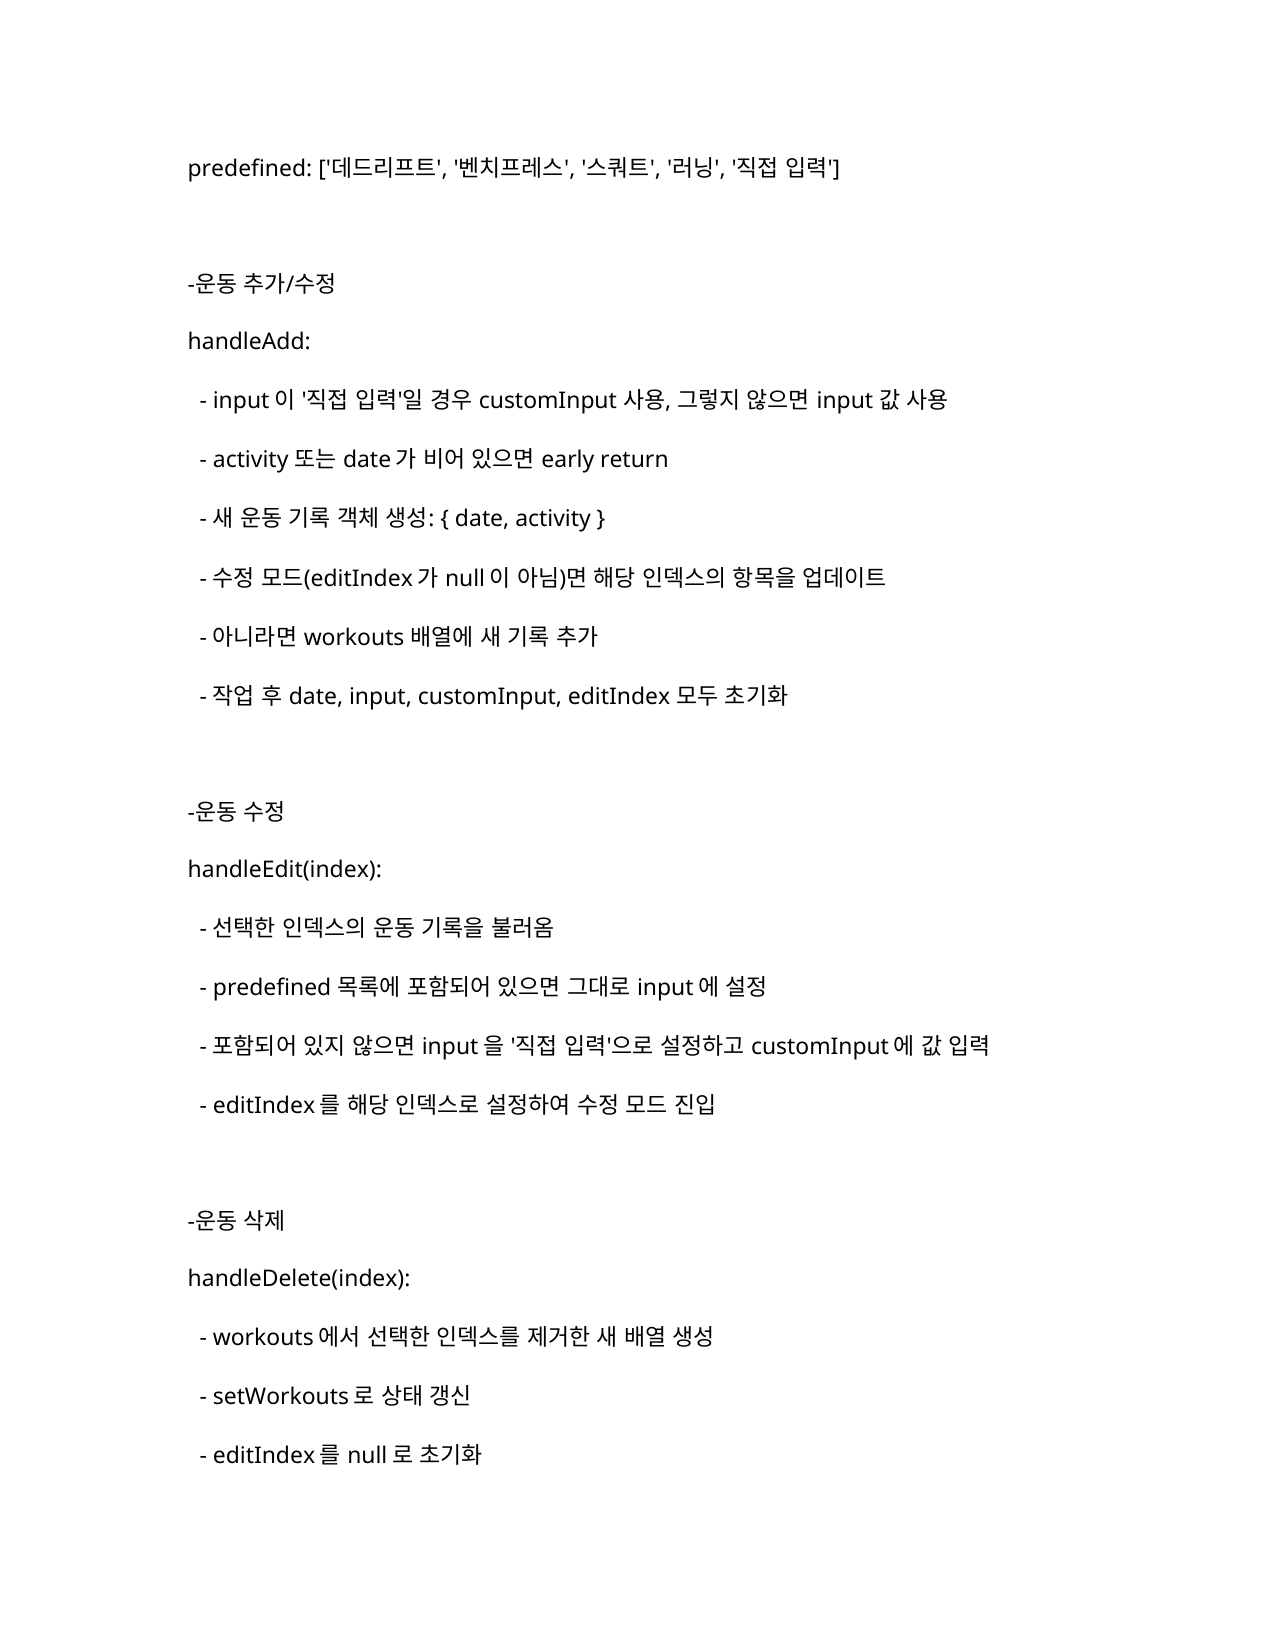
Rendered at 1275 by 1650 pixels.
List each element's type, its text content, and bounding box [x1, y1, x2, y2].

text - 선택한 인덱스의 운동 기록을 불러옴 [187, 909, 1087, 943]
text -운동 삭제 [187, 1203, 1087, 1236]
text - 포함되어 있지 않으면 input을 '직접 입력'으로 설정하고 customInput에 값 입력 [187, 1028, 1087, 1061]
text handleDelete(index): [187, 1262, 1087, 1293]
text - 수정 모드(editIndex가 null이 아님)면 해당 인덱스의 항목을 업데이트 [187, 559, 1087, 593]
text - editIndex를 해당 인덱스로 설정하여 수정 모드 진입 [187, 1087, 1087, 1120]
text predefined: ['데드리프트', '벤치프레스', '스쿼트', '러닝', '직접 입력'] [187, 150, 1087, 183]
text handleAdd: [187, 325, 1087, 356]
text - 새 운동 기록 객체 생성: { date, activity } [187, 500, 1087, 533]
text - predefined 목록에 포함되어 있으면 그대로 input에 설정 [187, 969, 1087, 1002]
text - setWorkouts로 상태 갱신 [187, 1378, 1087, 1411]
text -운동 수정 [187, 794, 1087, 827]
text - editIndex를 null로 초기화 [187, 1437, 1087, 1471]
text - input이 '직접 입력'일 경우 customInput 사용, 그렇지 않으면 input 값 사용 [187, 382, 1087, 415]
text - activity 또는 date가 비어 있으면 early return [187, 441, 1087, 474]
text handleEdit(index): [187, 853, 1087, 884]
text - 아니라면 workouts 배열에 새 기록 추가 [187, 618, 1087, 652]
text - 작업 후 date, input, customInput, editIndex 모두 초기화 [187, 678, 1087, 711]
text - workouts에서 선택한 인덱스를 제거한 새 배열 생성 [187, 1319, 1087, 1352]
text -운동 추가/수정 [187, 266, 1087, 299]
